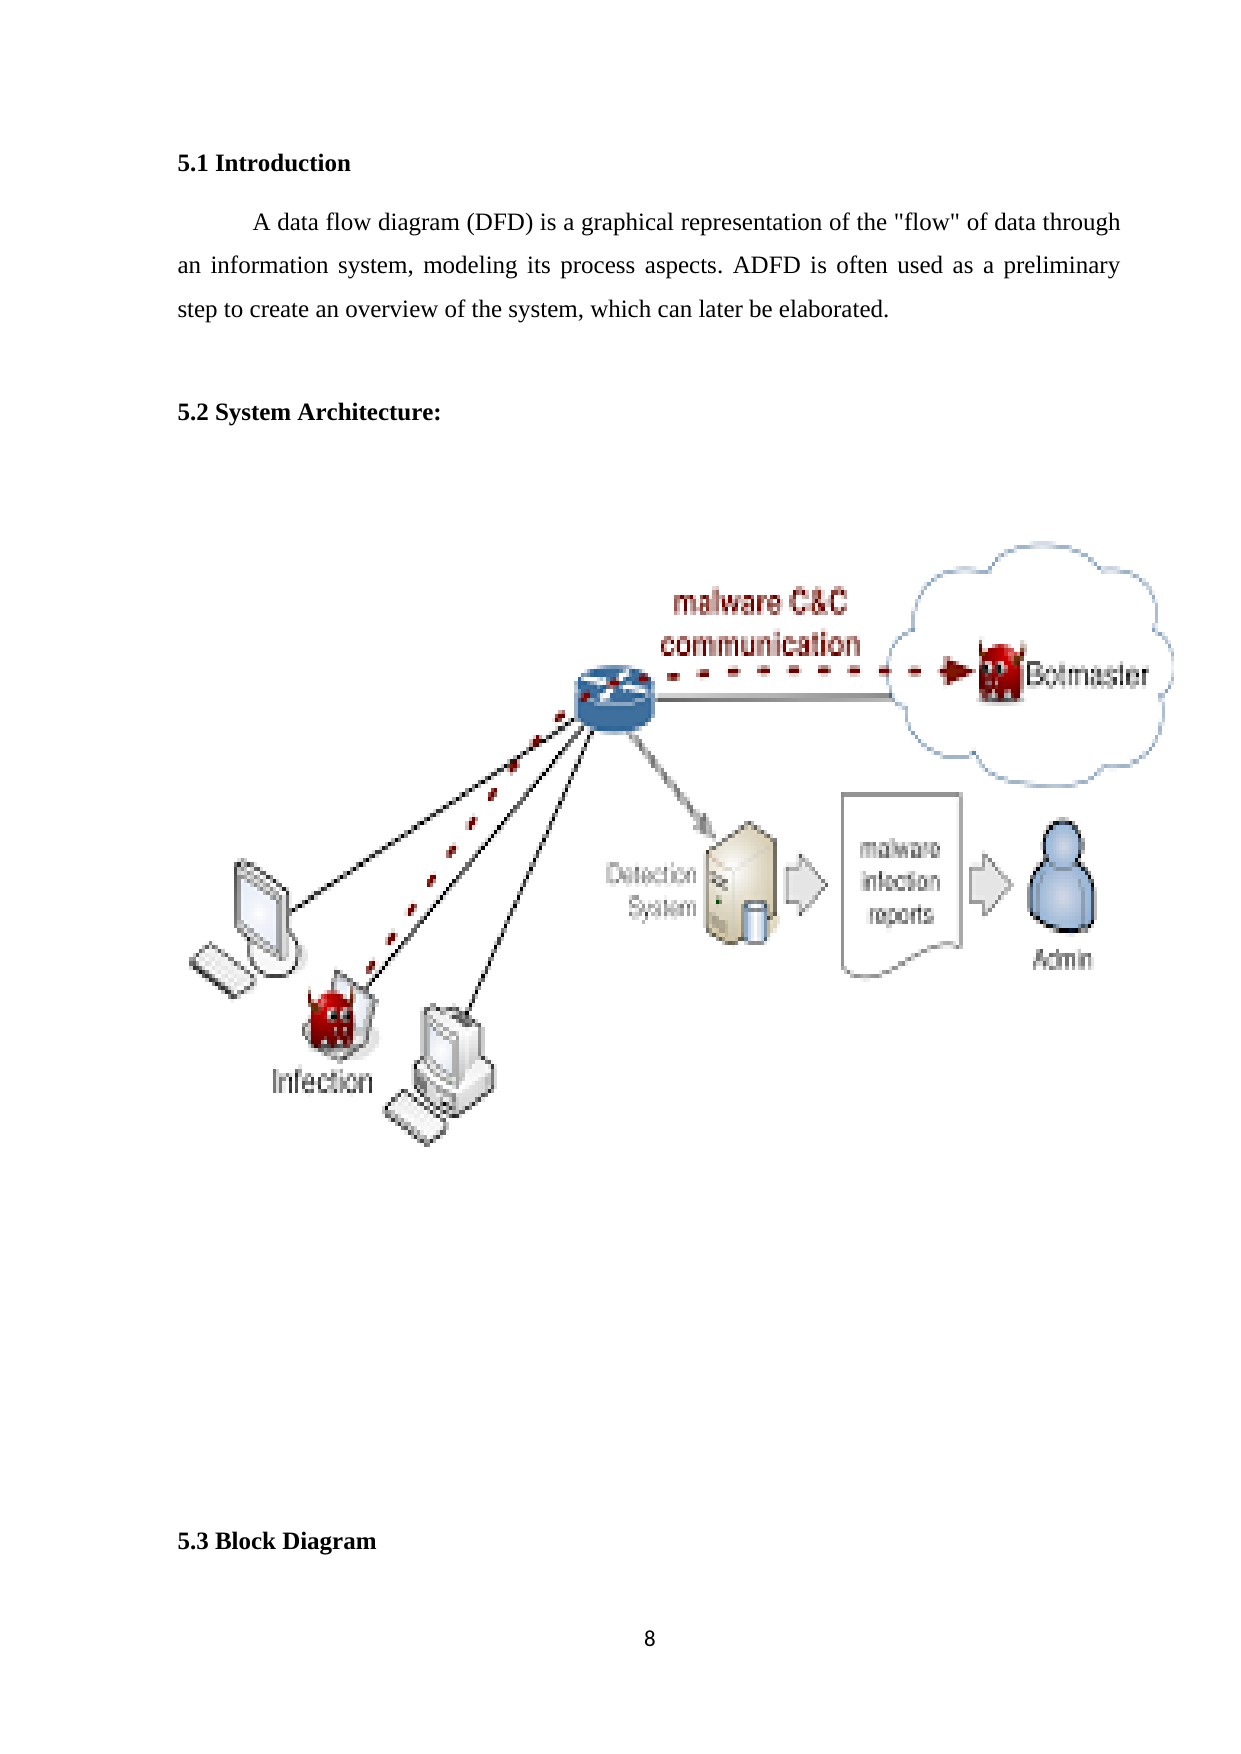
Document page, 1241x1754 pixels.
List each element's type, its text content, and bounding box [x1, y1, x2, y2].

text 5.2 System Architecture: [177, 397, 1122, 425]
text 5.1 Introduction [177, 148, 1122, 176]
text 5.3 Block Diagram [177, 1526, 1122, 1555]
picture [177, 526, 1191, 1168]
text A data flow diagram (DFD) is a graphical representation of the "flow" of data through an information system, modeling its process aspects. ADFD is often used as a preliminary step to create an overview of the system, which can later be elaborated. [177, 207, 1122, 322]
